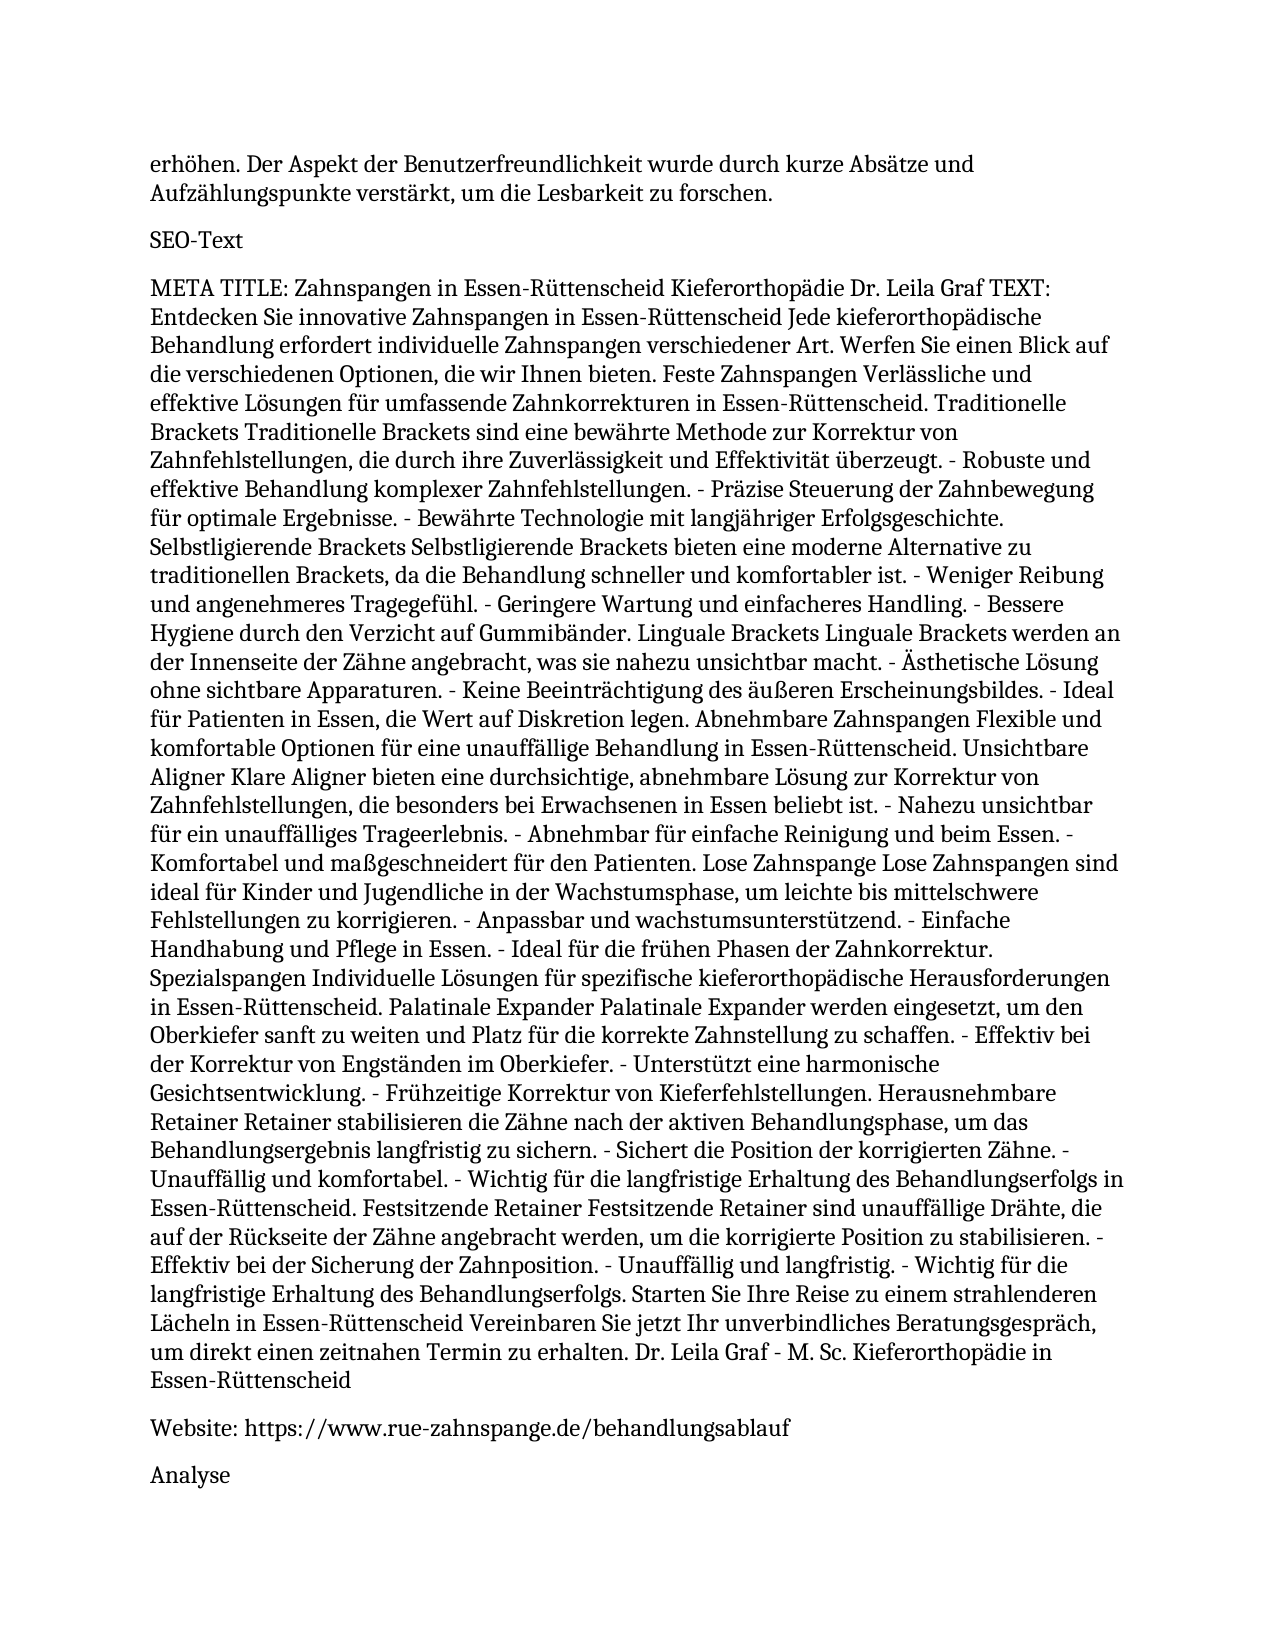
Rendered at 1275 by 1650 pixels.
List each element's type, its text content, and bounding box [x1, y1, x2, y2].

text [150, 150, 1125, 207]
text Analyse [150, 1461, 1125, 1490]
text SEO-Text [150, 226, 1125, 255]
text META TITLE: Zahnspangen in Essen-Rüttenscheid Kieferorthopädie Dr. Leila Graf TEXT: Entdecken Sie innovative Zahnspangen in Essen-Rüttenscheid Jede kieferorthopädische Behandlung erfordert individuelle Zahnspangen verschiedener Art. Werfen Sie einen Blick auf die verschiedenen Optionen, die wir Ihnen bieten. Feste Zahnspangen Verlässliche und effektive Lösungen für umfassende Zahnkorrekturen in Essen-Rüttenscheid. Traditionelle Brackets Traditionelle Brackets sind eine bewährte Methode zur Korrektur von Zahnfehlstellungen, die durch ihre Zuverlässigkeit und Effektivität überzeugt. - Robuste und effektive Behandlung komplexer Zahnfehlstellungen. - Präzise Steuerung der Zahnbewegung für optimale Ergebnisse. - Bewährte Technologie mit langjähriger Erfolgsgeschichte. Selbstligierende Brackets Selbstligierende Brackets bieten eine moderne Alternative zu traditionellen Brackets, da die Behandlung schneller und komfortabler ist. - Weniger Reibung und angenehmeres Tragegefühl. - Geringere Wartung und einfacheres Handling. - Bessere Hygiene durch den Verzicht auf Gummibänder. Linguale Brackets Linguale Brackets werden an der Innenseite der Zähne angebracht, was sie nahezu unsichtbar macht. - Ästhetische Lösung ohne sichtbare Apparaturen. - Keine Beeinträchtigung des äußeren Erscheinungsbildes. - Ideal für Patienten in Essen, die Wert auf Diskretion legen. Abnehmbare Zahnspangen Flexible und komfortable Optionen für eine unauffällige Behandlung in Essen-Rüttenscheid. Unsichtbare Aligner Klare Aligner bieten eine durchsichtige, abnehmbare Lösung zur Korrektur von Zahnfehlstellungen, die besonders bei Erwachsenen in Essen beliebt ist. - Nahezu unsichtbar für ein unauffälliges Trageerlebnis. - Abnehmbar für einfache Reinigung und beim Essen. - Komfortabel und maßgeschneidert für den Patienten. Lose Zahnspange Lose Zahnspangen sind ideal für Kinder und Jugendliche in der Wachstumsphase, um leichte bis mittelschwere Fehlstellungen zu korrigieren. - Anpassbar und wachstumsunterstützend. - Einfache Handhabung und Pflege in Essen. - Ideal für die frühen Phasen der Zahnkorrektur. Spezialspangen Individuelle Lösungen für spezifische kieferorthopädische Herausforderungen in Essen-Rüttenscheid. Palatinale Expander Palatinale Expander werden eingesetzt, um den Oberkiefer sanft zu weiten und Platz für die korrekte Zahnstellung zu schaffen. - Effektiv bei der Korrektur von Engständen im Oberkiefer. - Unterstützt eine harmonische Gesichtsentwicklung. - Frühzeitige Korrektur von Kieferfehlstellungen. Herausnehmbare Retainer Retainer stabilisieren die Zähne nach der aktiven Behandlungsphase, um das Behandlungsergebnis langfristig zu sichern. - Sichert die Position der korrigierten Zähne. - Unauffällig und komfortabel. - Wichtig für die langfristige Erhaltung des Behandlungserfolgs in Essen-Rüttenscheid. Festsitzende Retainer Festsitzende Retainer sind unauffällige Drähte, die auf der Rückseite der Zähne angebracht werden, um die korrigierte Position zu stabilisieren. - Effektiv bei der Sicherung der Zahnposition. - Unauffällig und langfristig. - Wichtig für die langfristige Erhaltung des Behandlungserfolgs. Starten Sie Ihre Reise zu einem strahlenderen Lächeln in Essen-Rüttenscheid Vereinbaren Sie jetzt Ihr unverbindliches Beratungsgespräch, um direkt einen zeitnahen Termin zu erhalten. Dr. Leila Graf - M. Sc. Kieferorthopädie in Essen-Rüttenscheid [150, 274, 1125, 1395]
text Website: https://www.rue-zahnspange.de/behandlungsablauf [150, 1414, 1125, 1442]
